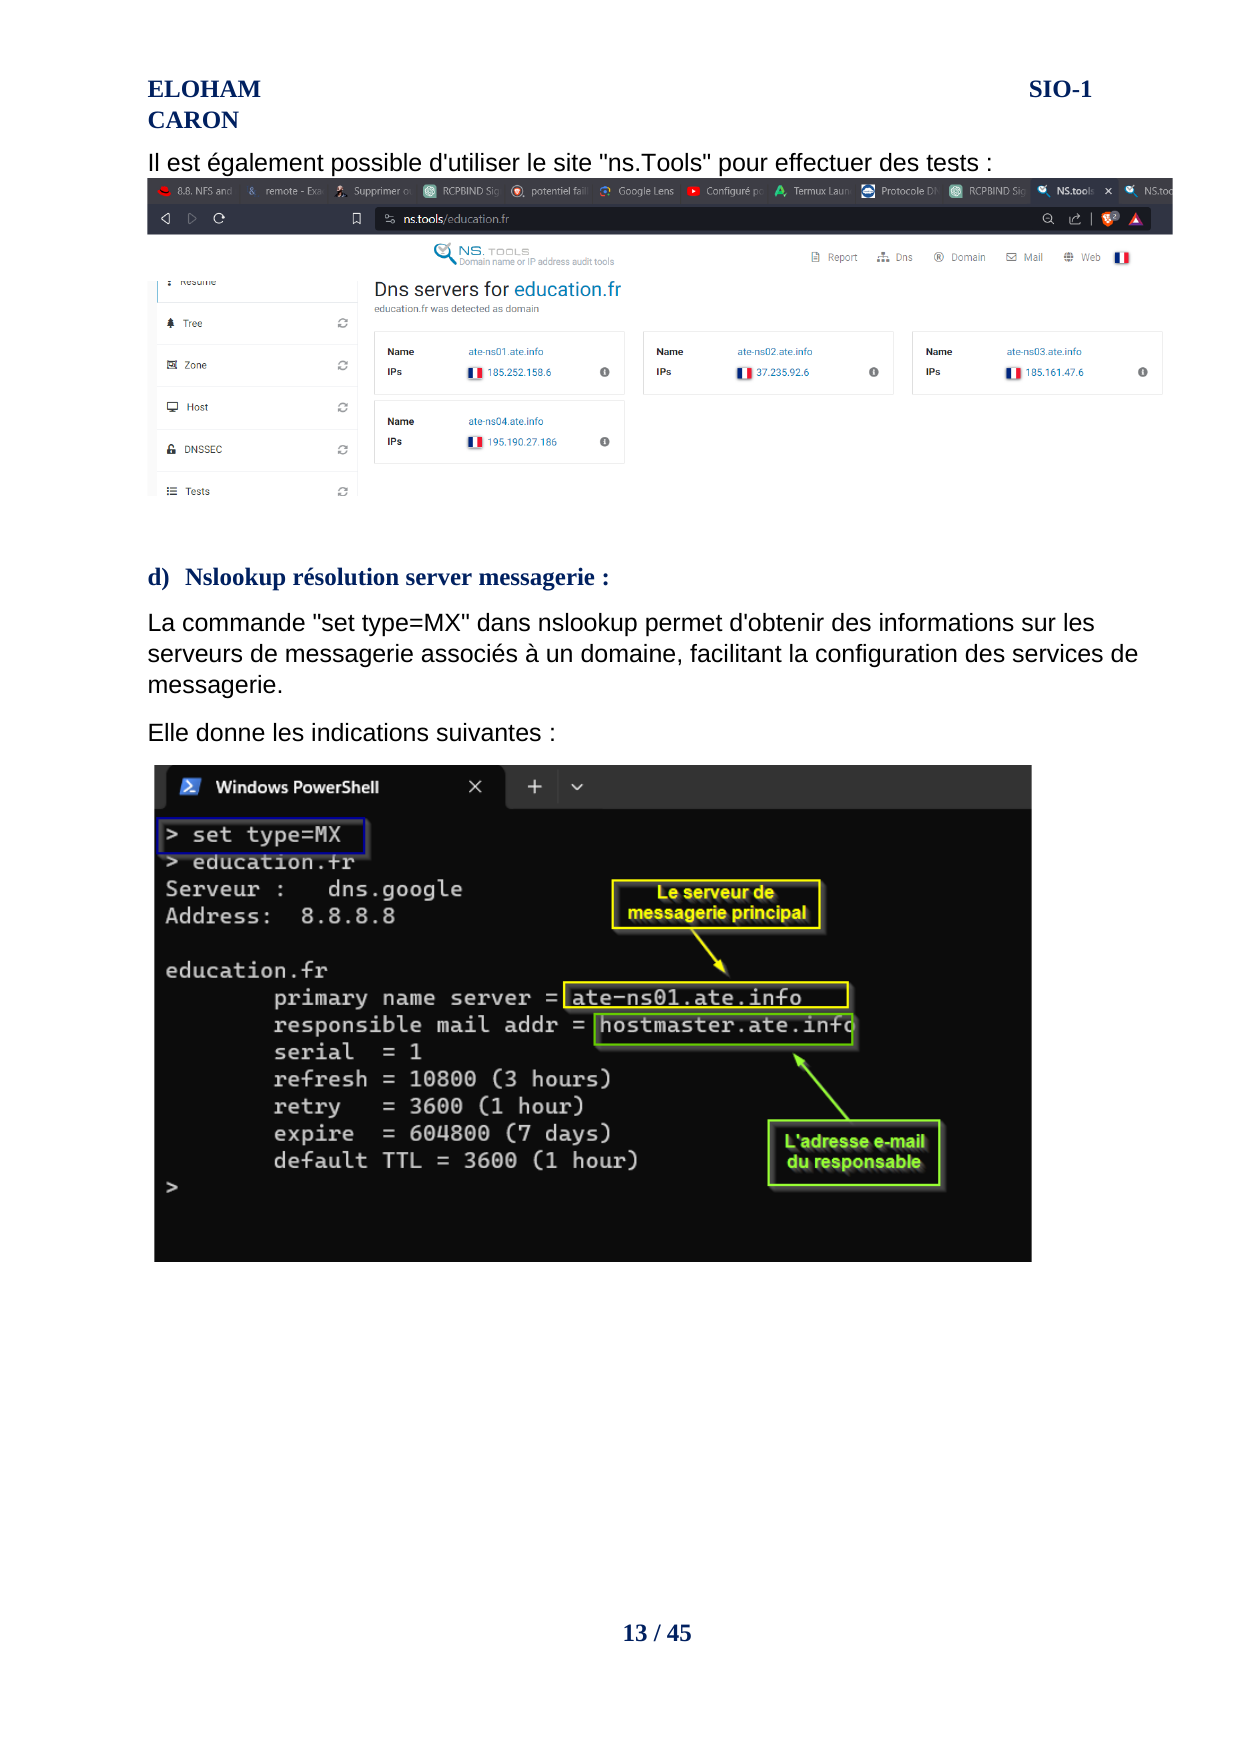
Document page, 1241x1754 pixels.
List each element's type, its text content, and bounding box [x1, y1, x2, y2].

picture [147, 178, 1173, 496]
subtitle Nslookup résolution server messagerie : [147, 562, 1173, 591]
picture [154, 765, 1032, 1262]
text Il est également possible d'utiliser le site "ns.Tools" pour effectuer des tests : [147, 147, 1173, 178]
text La commande "set type=MX" dans nslookup permet d'obtenir des informations sur les serveurs de messagerie associés à un domaine, facilitant la configuration des services de messagerie. [147, 608, 1173, 699]
text Elle donne les indications suivantes : [147, 718, 1173, 746]
